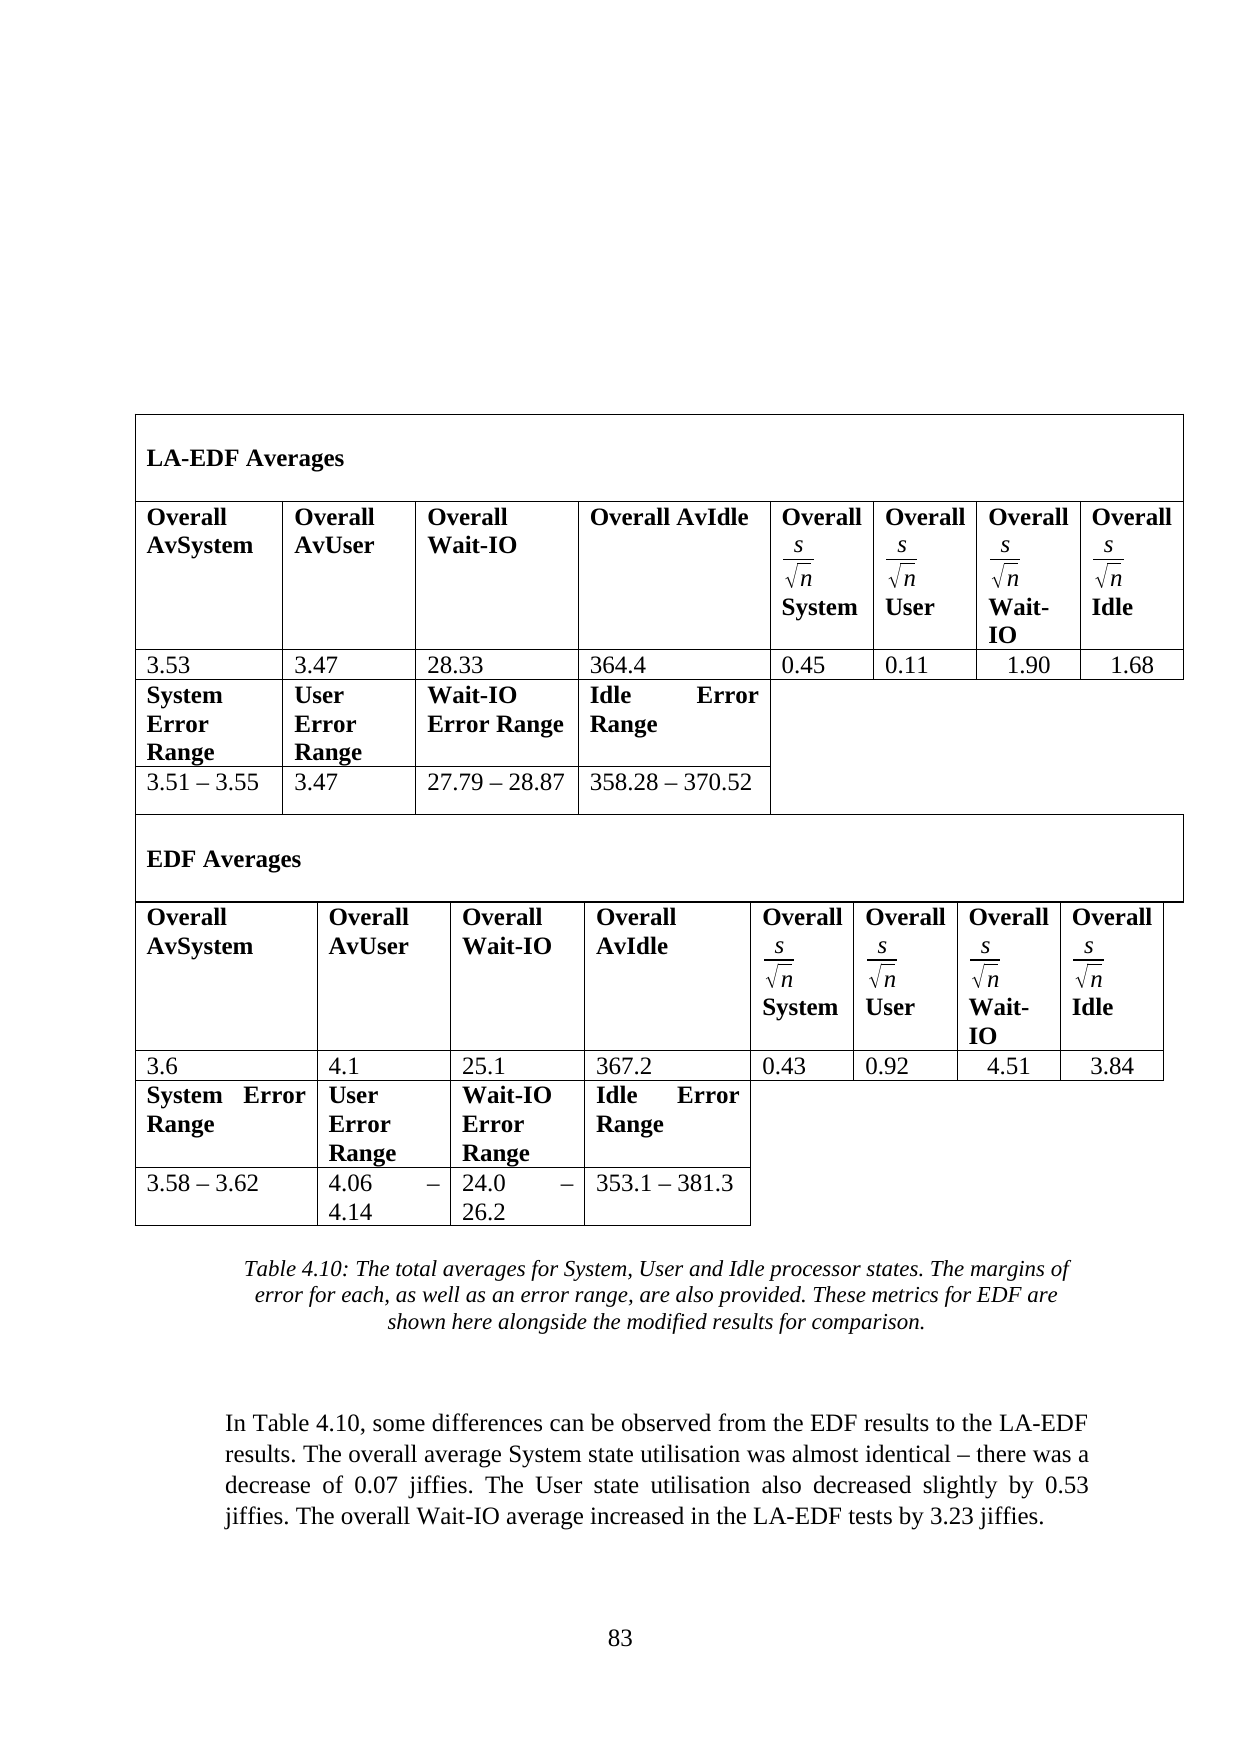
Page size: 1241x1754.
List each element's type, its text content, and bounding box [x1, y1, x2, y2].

table_cell 3.53 [136, 650, 282, 679]
table_cell Overall Idle [1081, 502, 1183, 649]
table_cell 3.51 – 3.55 [136, 767, 282, 814]
table_cell 358.28 – 370.52 [579, 767, 770, 814]
table_cell EDF Averages [136, 815, 1183, 901]
table_cell 353.1 – 381.3 [585, 1168, 750, 1225]
table_cell 1.90 [977, 650, 1080, 679]
table_cell 0.43 [751, 1051, 853, 1079]
table_cell 1.68 [1081, 650, 1183, 679]
table_cell 0.92 [854, 1051, 957, 1079]
table_cell Overall AvUser [318, 903, 450, 1050]
table_cell 4.06 – 4.14 [318, 1168, 450, 1225]
table_cell Wait-IO Error Range [416, 680, 578, 766]
table_cell Overall System [751, 903, 853, 1050]
text In Table 4.10, some differences can be observed from the EDF results to the LA-EDF results. The overall average System state utilisation was almost identical – there was a decrease of 0.07 jiffies. The User state utilisation also decreased slightly by 0.53 jiffies. The overall Wait-IO average increased in the LA-EDF tests by 3.23 jiffies. [225, 1408, 1090, 1530]
table_cell Overall Idle [1061, 903, 1163, 1050]
table_cell User Error Range [283, 680, 415, 766]
table_cell 367.2 [585, 1051, 750, 1079]
table_cell 27.79 – 28.87 [416, 767, 578, 814]
table_cell 3.47 [283, 767, 415, 814]
table_cell 4.1 [318, 1051, 450, 1079]
table_cell 3.84 [1061, 1051, 1163, 1079]
table_cell 0.45 [771, 650, 873, 679]
table_cell Idle Error Range [585, 1081, 750, 1167]
table_cell Overall AvSystem [136, 903, 317, 1050]
table_cell 24.0 – 26.2 [451, 1168, 584, 1225]
table_cell Overall User [874, 502, 976, 649]
table_cell Overall AvSystem [136, 502, 282, 649]
table_cell Overall AvIdle [585, 903, 750, 1050]
table_cell Overall AvIdle [579, 502, 770, 649]
text Table 4.10: The total averages for System, User and Idle processor states. The margins of error for each, as well as an error range, are also provided. These metrics for EDF are shown here alongside the modified results for comparison. [225, 1255, 1090, 1334]
table_cell 25.1 [451, 1051, 584, 1079]
table_cell Overall Wait-IO [958, 903, 1060, 1050]
table_header LA-EDF Averages [136, 415, 1183, 501]
table_cell 3.58 – 3.62 [136, 1168, 317, 1225]
table_cell Overall System [771, 502, 873, 649]
table_cell 0.11 [874, 650, 976, 679]
table_cell Idle Error Range [579, 680, 770, 766]
table_cell 28.33 [416, 650, 578, 679]
table_cell User Error Range [318, 1081, 450, 1167]
table_cell 364.4 [579, 650, 770, 679]
table_cell Overall Wait-IO [416, 502, 578, 649]
table_cell Overall AvUser [283, 502, 415, 649]
table_cell Overall Wait-IO [451, 903, 584, 1050]
table_cell System Error Range [136, 1081, 317, 1167]
table_cell System Error Range [136, 680, 282, 766]
table_cell 3.6 [136, 1051, 317, 1079]
table_cell Wait-IO Error Range [451, 1081, 584, 1167]
table_cell Overall Wait-IO [977, 502, 1080, 649]
table_cell 4.51 [958, 1051, 1060, 1079]
table_cell Overall User [854, 903, 957, 1050]
table_cell 3.47 [283, 650, 415, 679]
